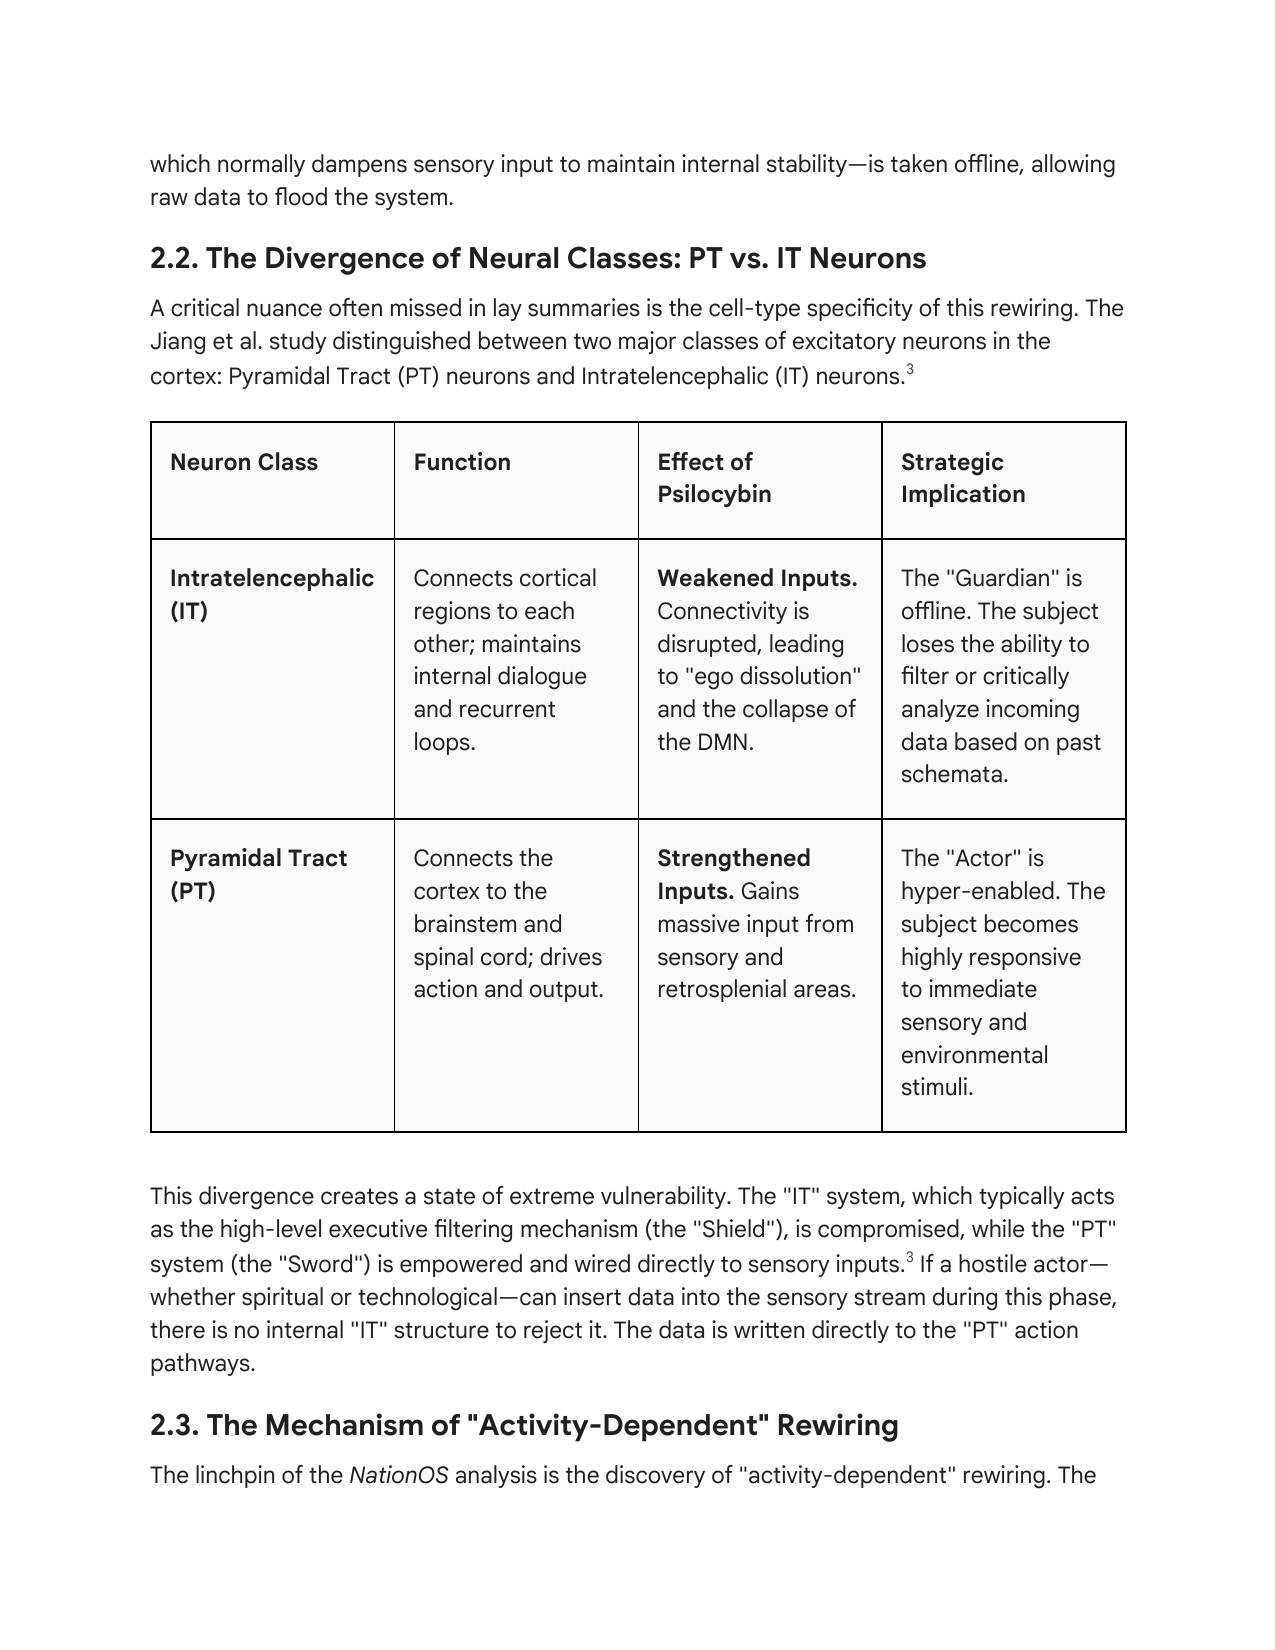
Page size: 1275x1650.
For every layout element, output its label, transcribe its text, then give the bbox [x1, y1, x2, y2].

text This divergence creates a state of extreme vulnerability. The "IT" system, which typically acts as the high-level executive filtering mechanism (the "Shield"), is compromised, while the "PT" system (the "Sword") is empowered and wired directly to sensory inputs.3 If a hostile actor—whether spiritual or technological—can insert data into the sensory stream during this phase, there is no internal "IT" structure to reject it. The data is written directly to the "PT" action pathways. [150, 1182, 1125, 1378]
table_header Neuron Class [152, 423, 394, 538]
subtitle 2.2. The Divergence of Neural Classes: PT vs. IT Neurons [150, 240, 1125, 277]
table_cell Strengthened Inputs. Gains massive input from sensory and retrosplenial areas. [639, 820, 881, 1131]
table_header Effect of Psilocybin [639, 423, 881, 538]
table_header Function [395, 423, 638, 538]
table_cell Connects cortical regions to each other; maintains internal dialogue and recurrent loops. [395, 540, 638, 818]
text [150, 1461, 1125, 1490]
table_cell Intratelencephalic (IT) [152, 540, 394, 818]
table_cell The "Guardian" is offline. The subject loses the ability to filter or critically analyze incoming data based on past schemata. [883, 540, 1125, 818]
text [150, 150, 1125, 211]
table_cell The "Actor" is hyper-enabled. The subject becomes highly responsive to immediate sensory and environmental stimuli. [883, 820, 1125, 1131]
table_cell Weakened Inputs. Connectivity is disrupted, leading to "ego dissolution" and the collapse of the DMN. [639, 540, 881, 818]
table_header Strategic Implication [883, 423, 1125, 538]
text A critical nuance often missed in lay summaries is the cell-type specificity of this rewiring. The Jiang et al. study distinguished between two major classes of excitatory neurons in the cortex: Pyramidal Tract (PT) neurons and Intratelencephalic (IT) neurons.3 [150, 294, 1125, 392]
table_cell Pyramidal Tract (PT) [152, 820, 394, 1131]
subtitle 2.3. The Mechanism of "Activity-Dependent" Rewiring [150, 1407, 1125, 1443]
table_cell Connects the cortex to the brainstem and spinal cord; drives action and output. [395, 820, 638, 1131]
